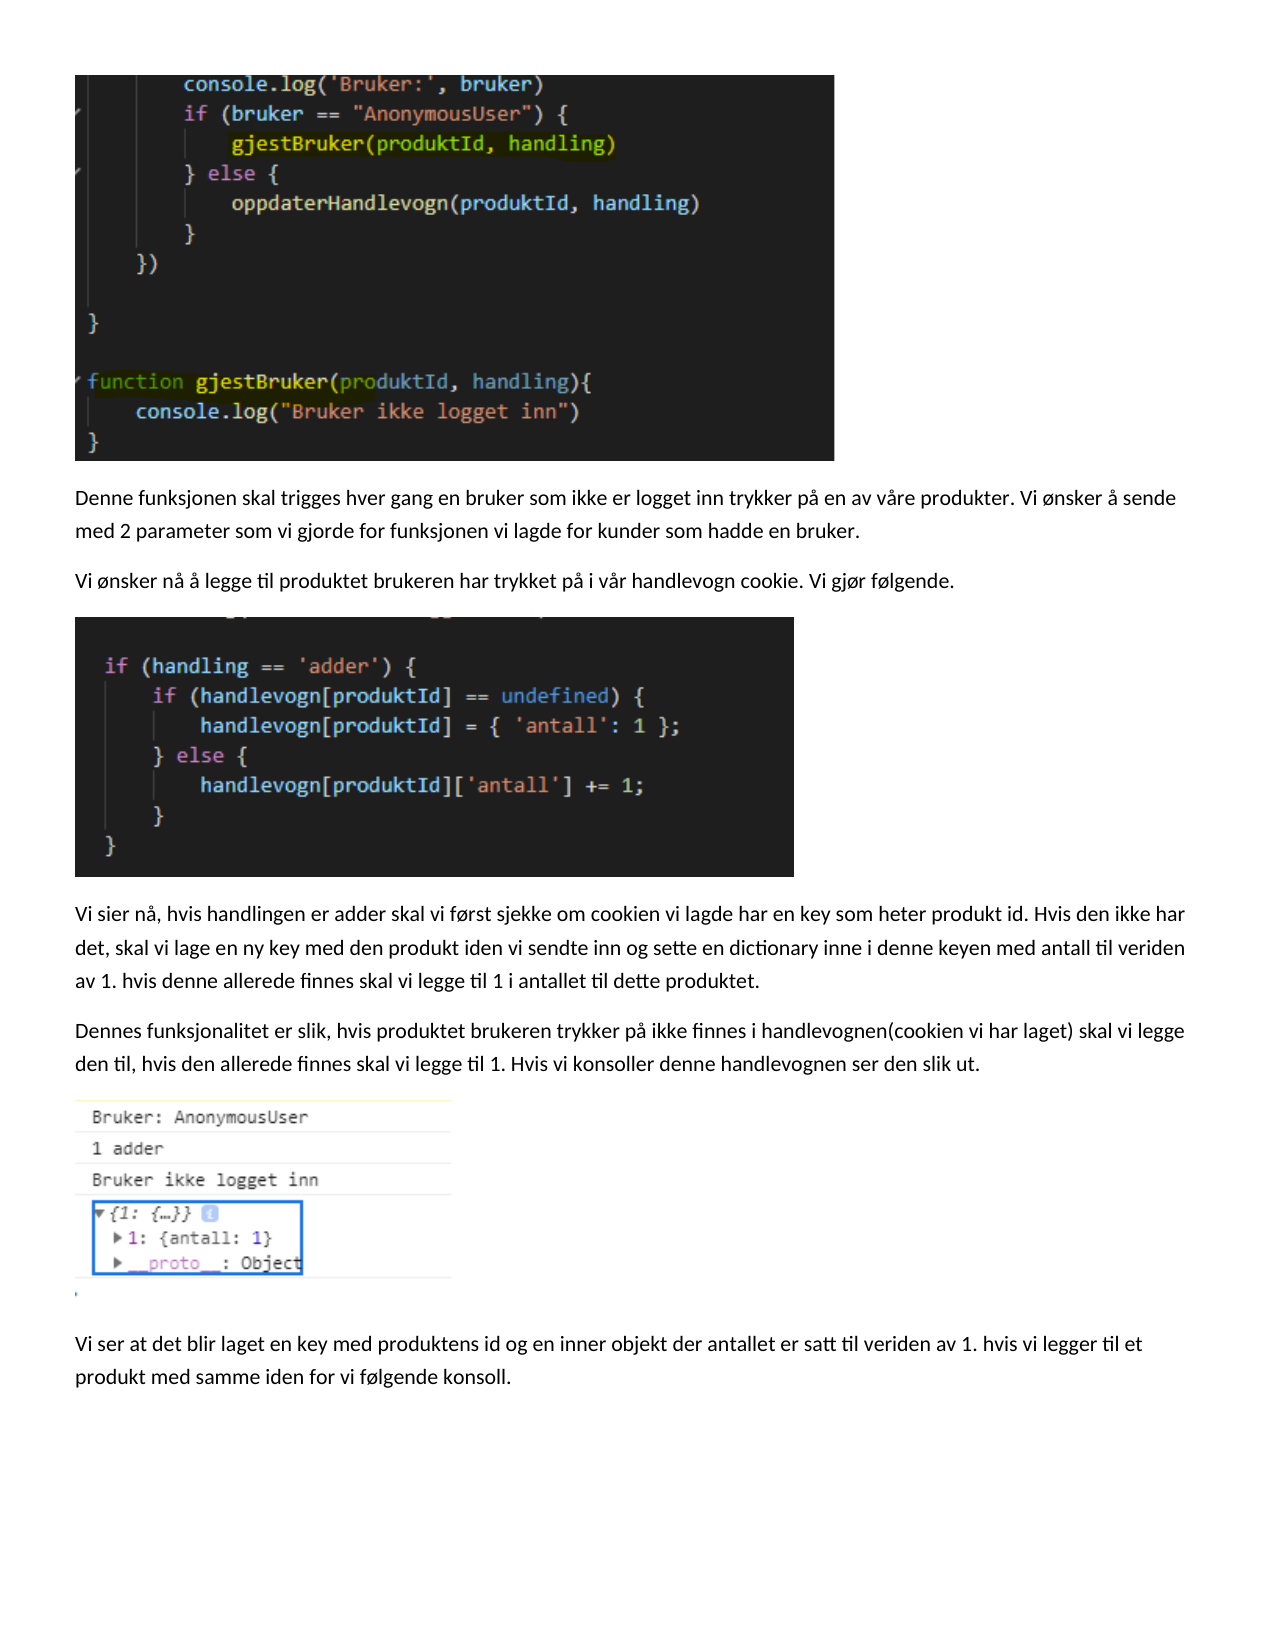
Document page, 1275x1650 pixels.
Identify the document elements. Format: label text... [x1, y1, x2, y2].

text Vi ser at det blir laget en key med produktens id og en inner objekt der antallet er satt til veriden av 1. hvis vi legger til et produkt med samme iden for vi følgende konsoll. [75, 1330, 1200, 1390]
picture [75, 1100, 452, 1307]
text Dennes funksjonalitet er slik, hvis produktet brukeren trykker på ikke finnes i handlevognen(cookien vi har laget) skal vi legge den til, hvis den allerede finnes skal vi legge til 1. Hvis vi konsoller denne handlevognen ser den slik ut. [75, 1017, 1200, 1077]
picture [75, 75, 835, 461]
picture [75, 617, 794, 877]
text Denne funksjonen skal trigges hver gang en bruker som ikke er logget inn trykker på en av våre produkter. Vi ønsker å sende med 2 parameter som vi gjorde for funksjonen vi lagde for kunder som hadde en bruker. [75, 484, 1200, 544]
text Vi sier nå, hvis handlingen er adder skal vi først sjekke om cookien vi lagde har en key som heter produkt id. Hvis den ikke har det, skal vi lage en ny key med den produkt iden vi sendte inn og sette en dictionary inne i denne keyen med antall til veriden av 1. hvis denne allerede finnes skal vi legge til 1 i antallet til dette produktet. [75, 900, 1200, 994]
text Vi ønsker nå å legge til produktet brukeren har trykket på i vår handlevogn cookie. Vi gjør følgende. [75, 568, 1200, 594]
